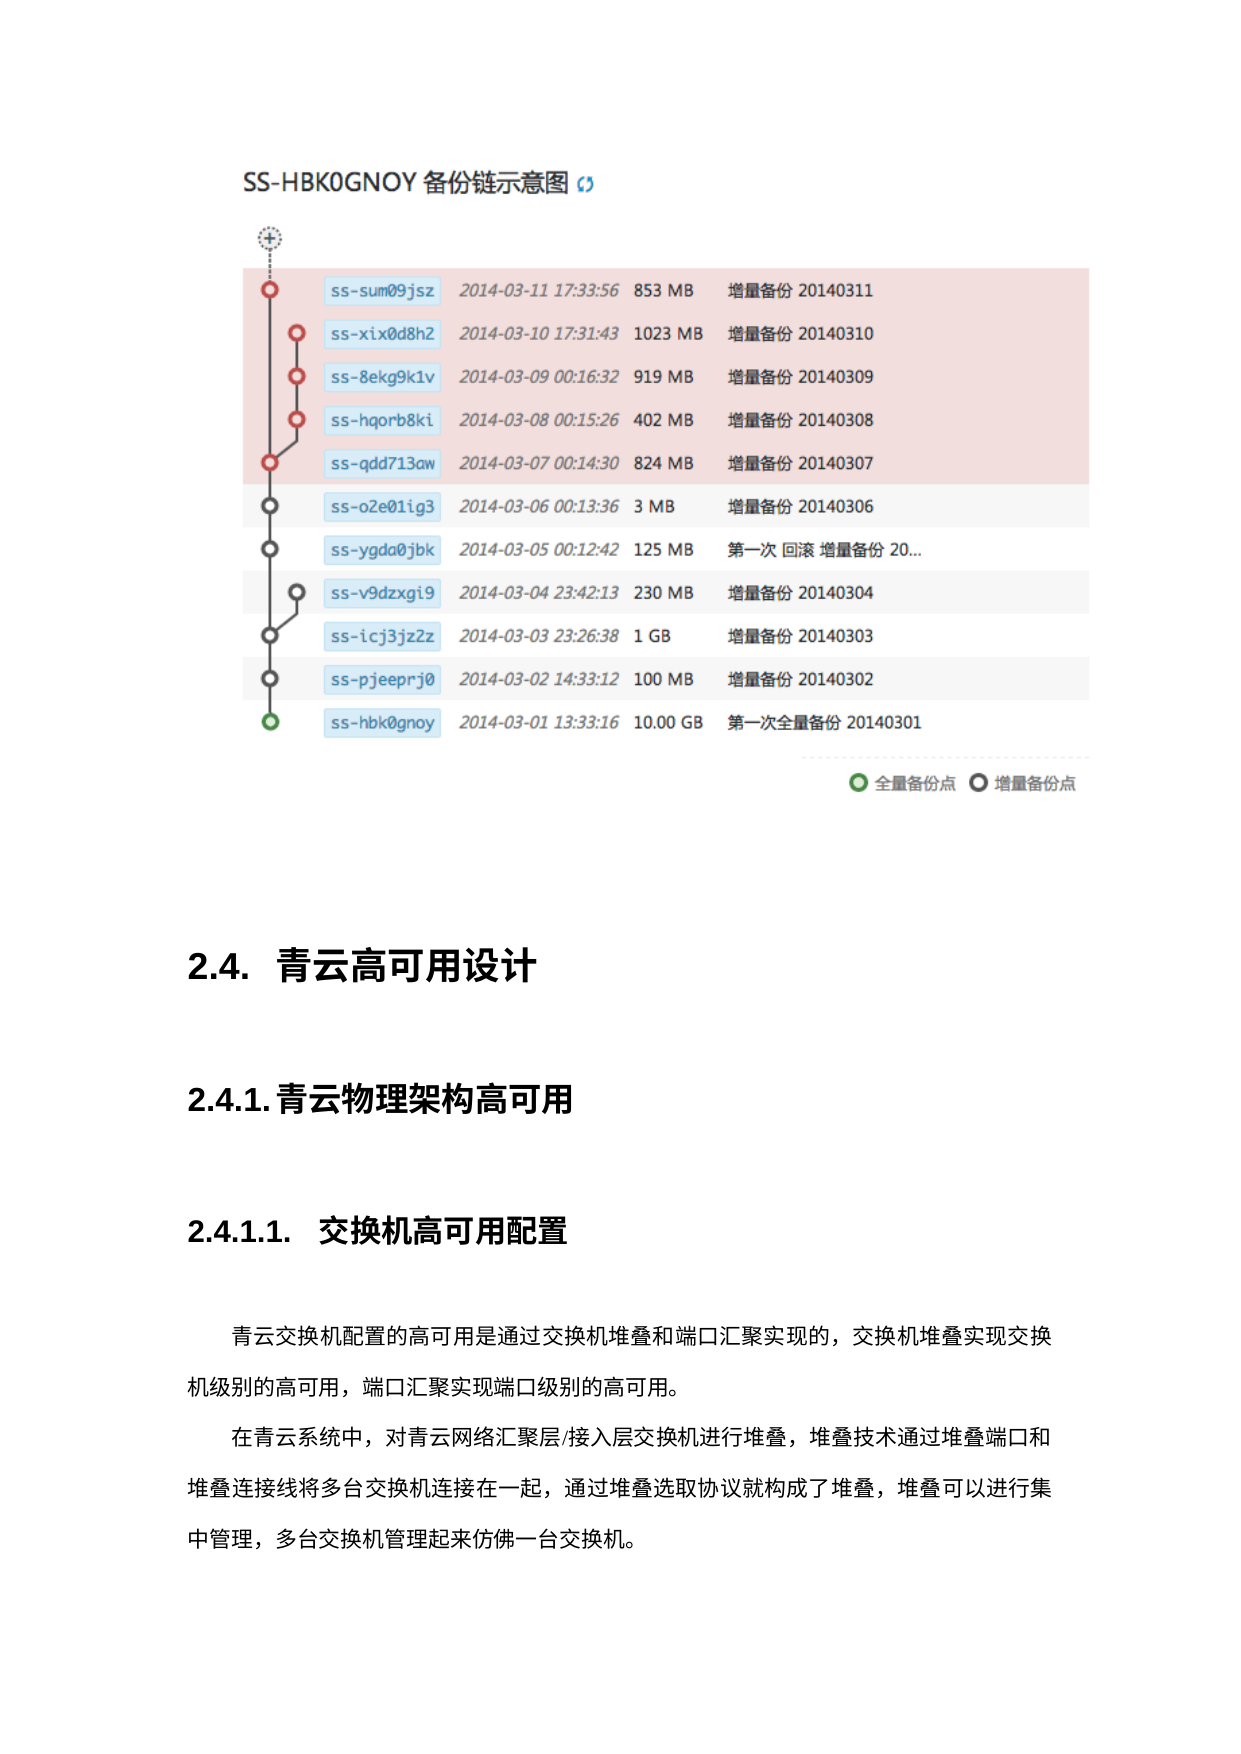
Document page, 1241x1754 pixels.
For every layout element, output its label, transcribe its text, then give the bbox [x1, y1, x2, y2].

text 青云交换机配置的高可用是通过交换机堆叠和端口汇聚实现的，交换机堆叠实现交换机级别的高可用，端口汇聚实现端口级别的高可用。 [187, 1318, 1053, 1403]
subtitle 青云物理架构高可用 [187, 1063, 1053, 1131]
subtitle 交换机高可用配置 [187, 1195, 1053, 1263]
text 在青云系统中，对青云网络汇聚层/接入层交换机进行堆叠，堆叠技术通过堆叠端口和堆叠连接线将多台交换机连接在一起，通过堆叠选取协议就构成了堆叠，堆叠可以进行集中管理，多台交换机管理起来仿佛一台交换机。 [187, 1419, 1053, 1554]
picture [231, 163, 1096, 811]
subtitle 青云高可用设计 [187, 929, 1053, 997]
